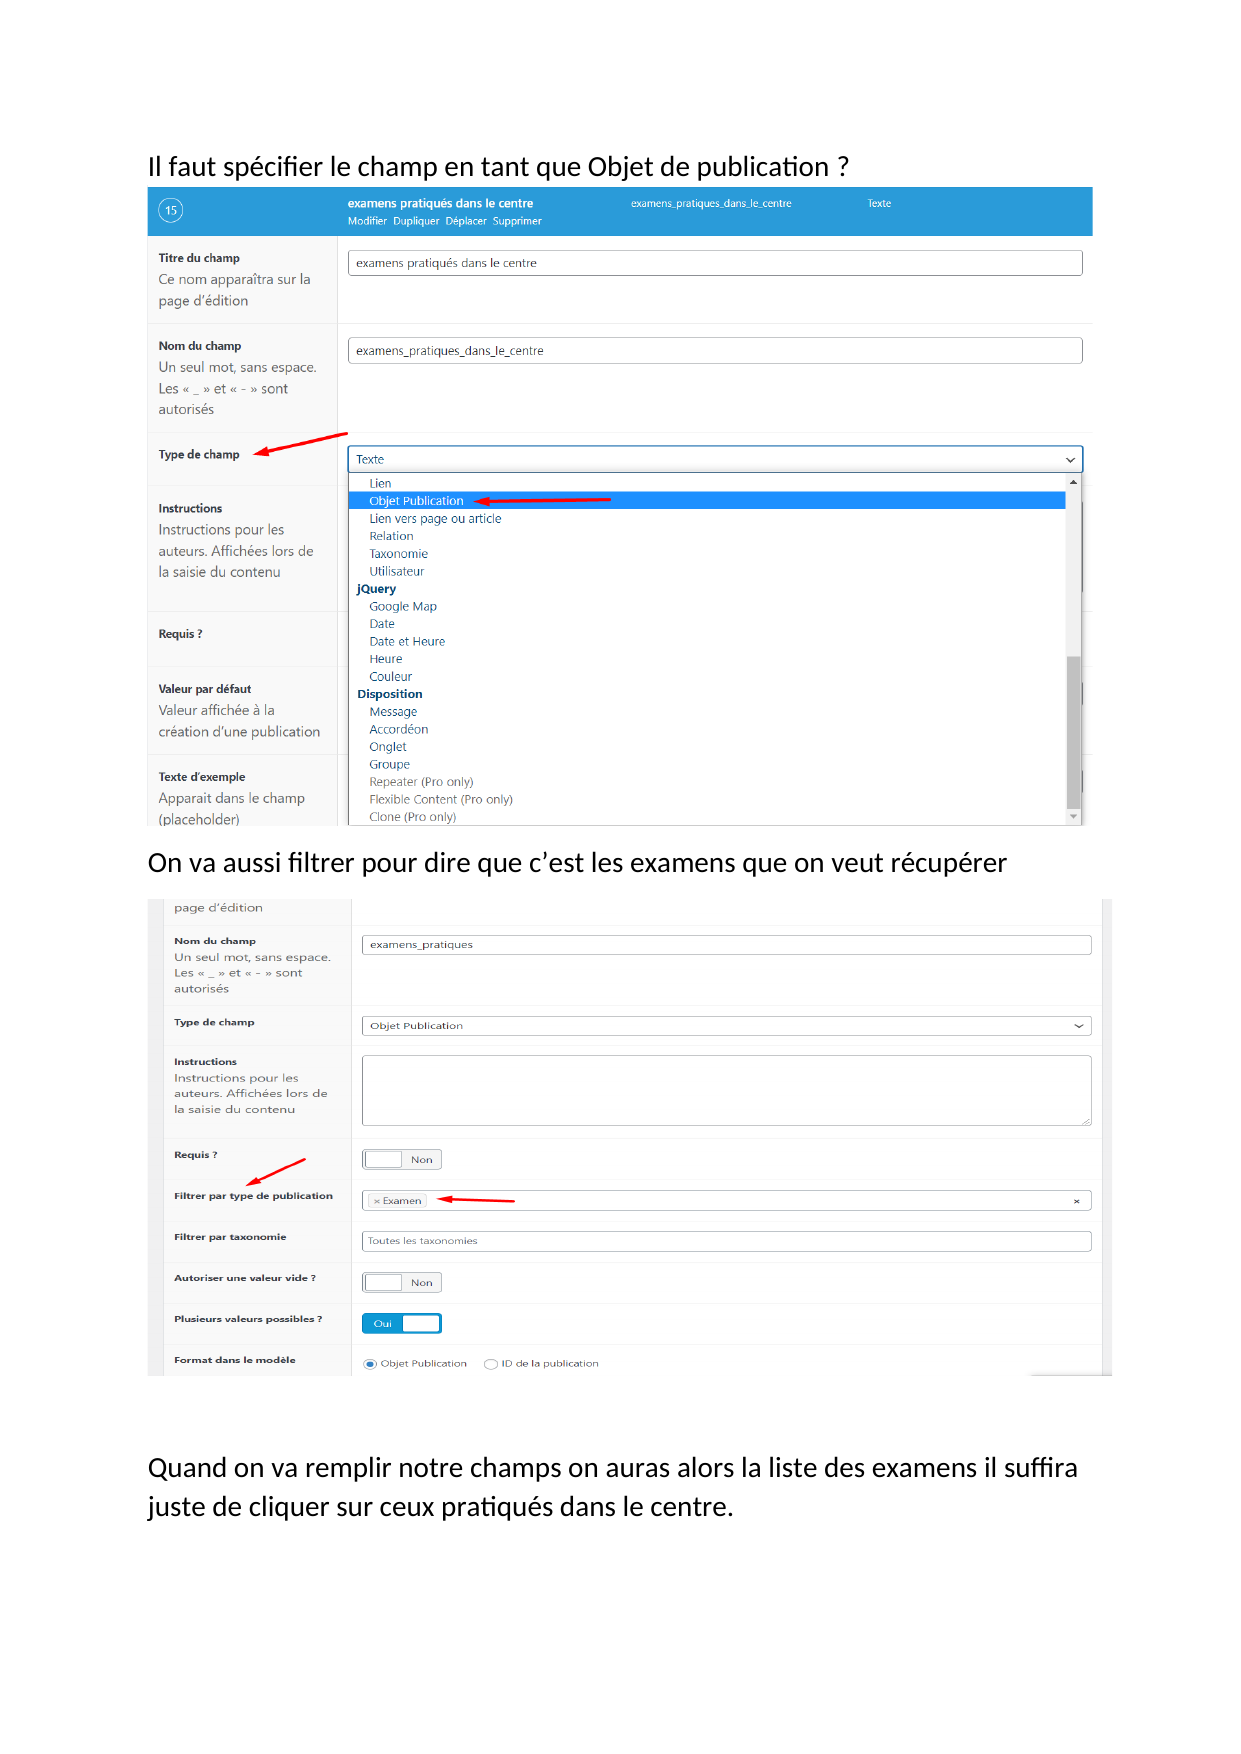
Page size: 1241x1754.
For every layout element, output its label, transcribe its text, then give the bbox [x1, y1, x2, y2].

text Quand on va remplir notre champs on auras alors la liste des examens il suffira juste de cliquer sur ceux pratiqués dans le centre. [148, 1449, 1093, 1523]
text On va aussi filtrer pour dire que c’est les examens que on veut récupérer [148, 844, 1093, 880]
text Dans notre exemple nous allons vouloir appeler des docteurs et des examens pratiqué dans un centre spécifique. Pour d’abord allons créer notre champs acf. Il faut spécifier le champ en tant que Objet de publication ? [148, 148, 1093, 185]
picture [147, 185, 1093, 826]
picture [147, 899, 1113, 1376]
